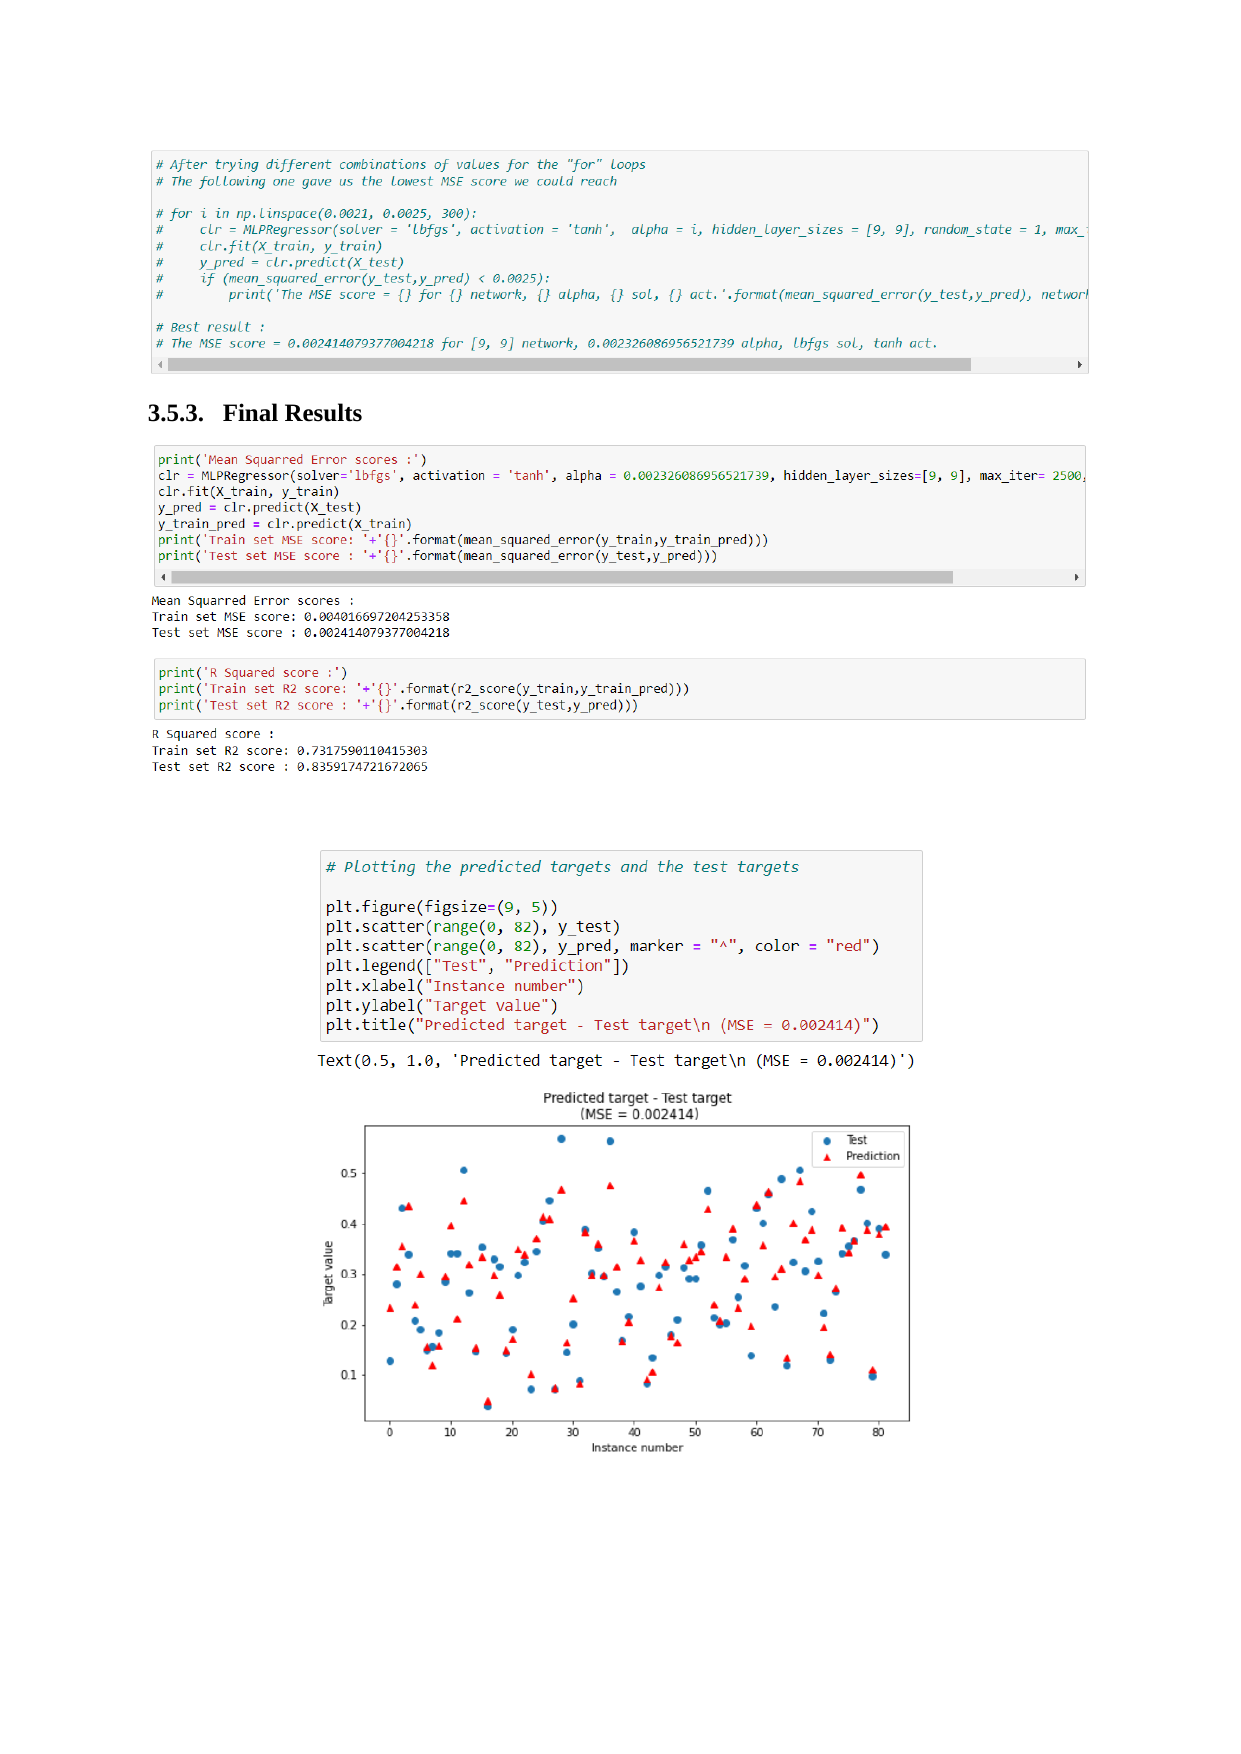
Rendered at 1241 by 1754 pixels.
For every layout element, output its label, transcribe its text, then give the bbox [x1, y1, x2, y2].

subtitle Final Results [148, 398, 1093, 427]
picture [147, 147, 1093, 380]
picture [147, 441, 1093, 781]
picture [311, 845, 930, 1461]
